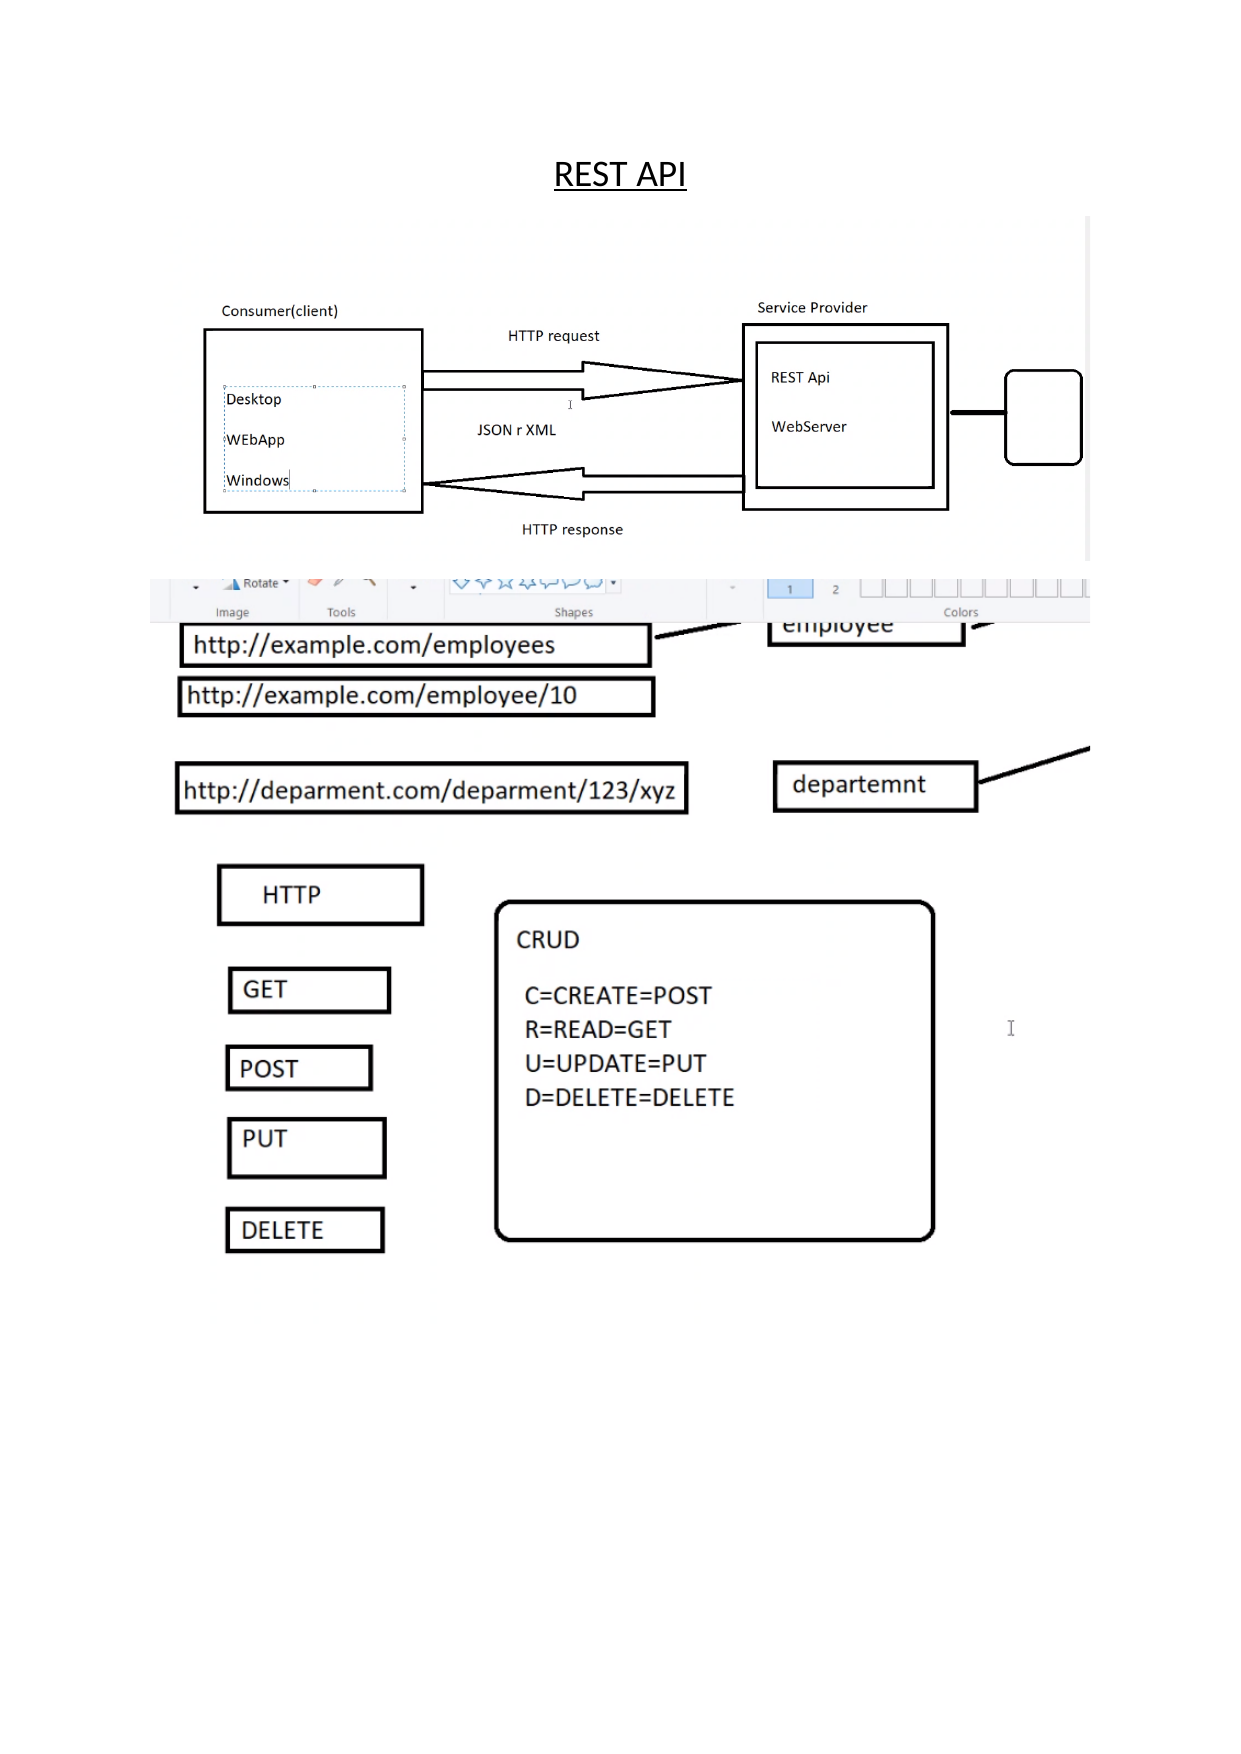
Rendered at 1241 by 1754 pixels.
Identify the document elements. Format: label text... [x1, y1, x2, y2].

picture [150, 216, 1091, 561]
picture [150, 579, 1091, 1329]
text REST API [150, 150, 1090, 196]
